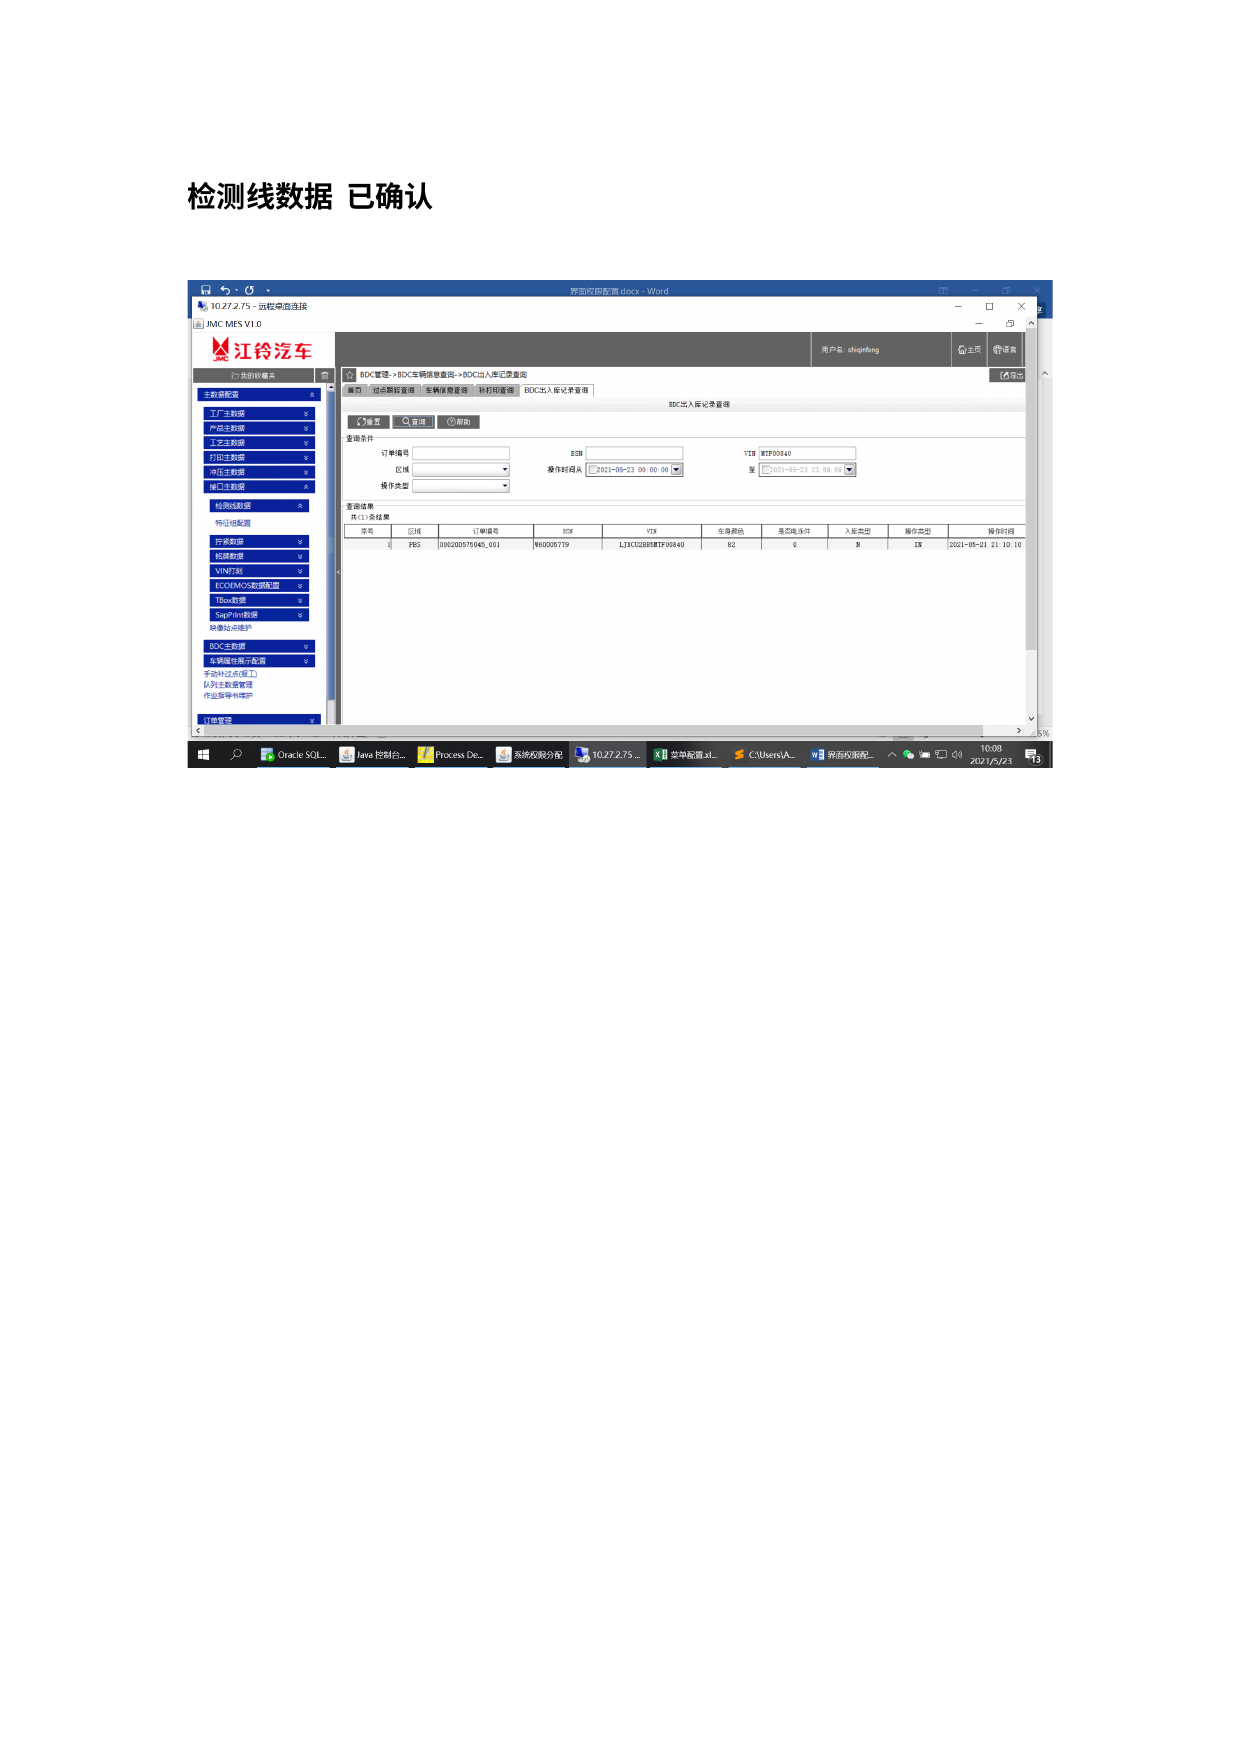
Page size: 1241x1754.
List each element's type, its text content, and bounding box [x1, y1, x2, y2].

picture [187, 280, 1053, 768]
subtitle 检测线数据 已确认 [187, 162, 1053, 227]
